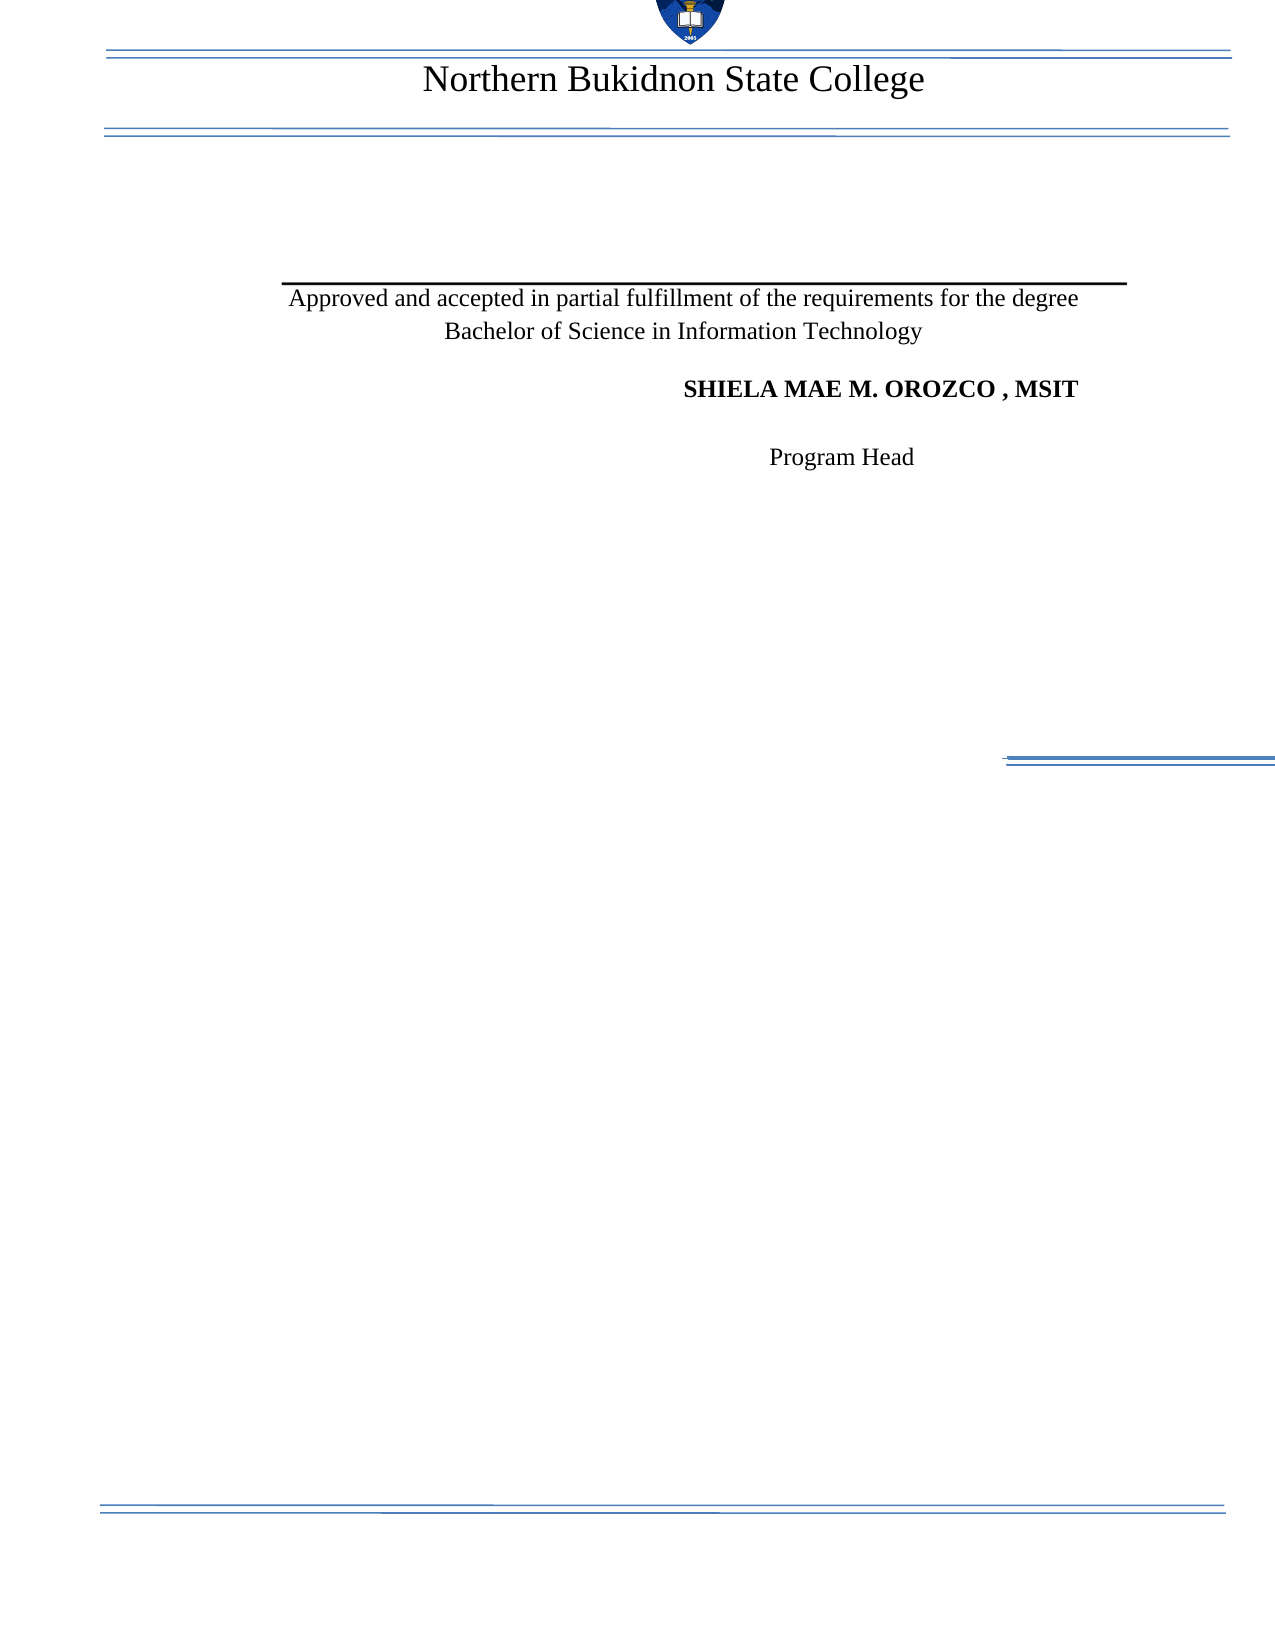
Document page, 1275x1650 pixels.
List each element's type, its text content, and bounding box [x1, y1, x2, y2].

text SHIELA MAE M. OROZCO , MSIT [283, 374, 1083, 403]
text Program Head [283, 442, 1083, 471]
text Approved and accepted in partial fulfillment of the requirements for the degree Bachelor of Science in Information Technology [283, 283, 1083, 345]
picture [213, 243, 1144, 338]
picture [635, 0, 745, 48]
